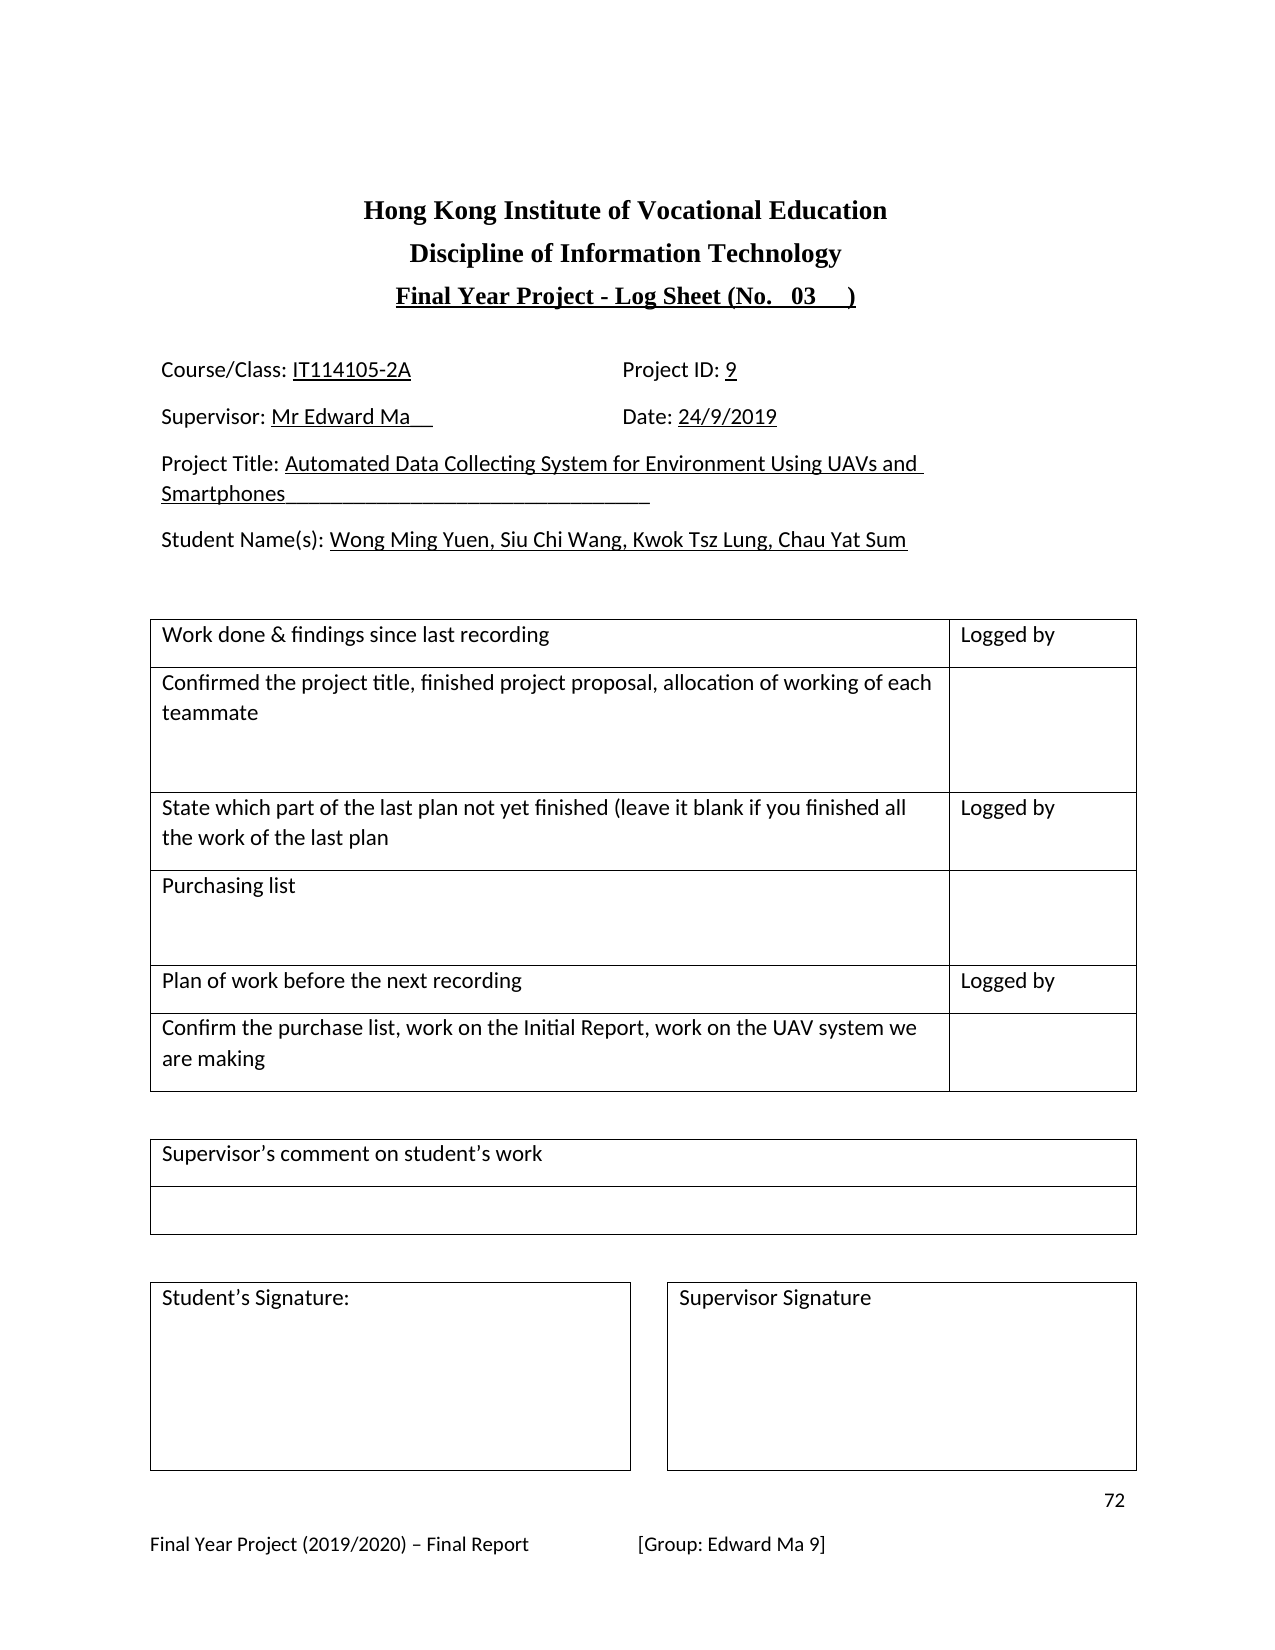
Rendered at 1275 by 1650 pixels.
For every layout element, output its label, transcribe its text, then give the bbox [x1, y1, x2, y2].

table_header Supervisor’s comment on student’s work [151, 1140, 1136, 1186]
table_header Work done & findings since last recording [151, 620, 949, 667]
text Final Year Project - Log Sheet (No. 03 ) [150, 281, 1101, 310]
text Discipline of Information Technology [150, 238, 1101, 269]
table_cell Confirm the purchase list, work on the Initial Report, work on the UAV system we are making [151, 1014, 949, 1091]
text Hong Kong Institute of Vocational Education [150, 194, 1101, 225]
table_cell Date: 24/9/2019 [611, 402, 1072, 449]
table_cell [950, 871, 1136, 965]
table_cell [151, 1187, 1136, 1234]
table_cell Logged by [950, 966, 1136, 1012]
table_cell Purchasing list [151, 871, 949, 965]
table_cell Supervisor: Mr Edward Ma__ [150, 402, 611, 449]
table_cell [950, 668, 1136, 792]
table_cell Student Name(s): Wong Ming Yuen, Siu Chi Wang, Kwok Tsz Lung, Chau Yat Sum [150, 526, 1072, 572]
table_cell Plan of work before the next recording [151, 966, 949, 1012]
table_header Logged by [950, 620, 1136, 667]
table_cell Confirmed the project title, finished project proposal, allocation of working of each teammate [151, 668, 949, 792]
table_cell State which part of the last plan not yet finished (leave it blank if you finished all the work of the last plan [151, 793, 949, 870]
table_cell [950, 1014, 1136, 1091]
table_cell Project Title: Automated Data Collecting System for Environment Using UAVs and Smartphones________________________________ [150, 449, 1072, 526]
table_header Project ID: 9 [611, 355, 1072, 402]
table_header Course/Class: IT114105-2A [150, 355, 611, 402]
table_header Student’s Signature: [151, 1283, 630, 1470]
table_header [631, 1282, 667, 1470]
table_header Supervisor Signature [668, 1283, 1136, 1470]
table_cell Logged by [950, 793, 1136, 870]
